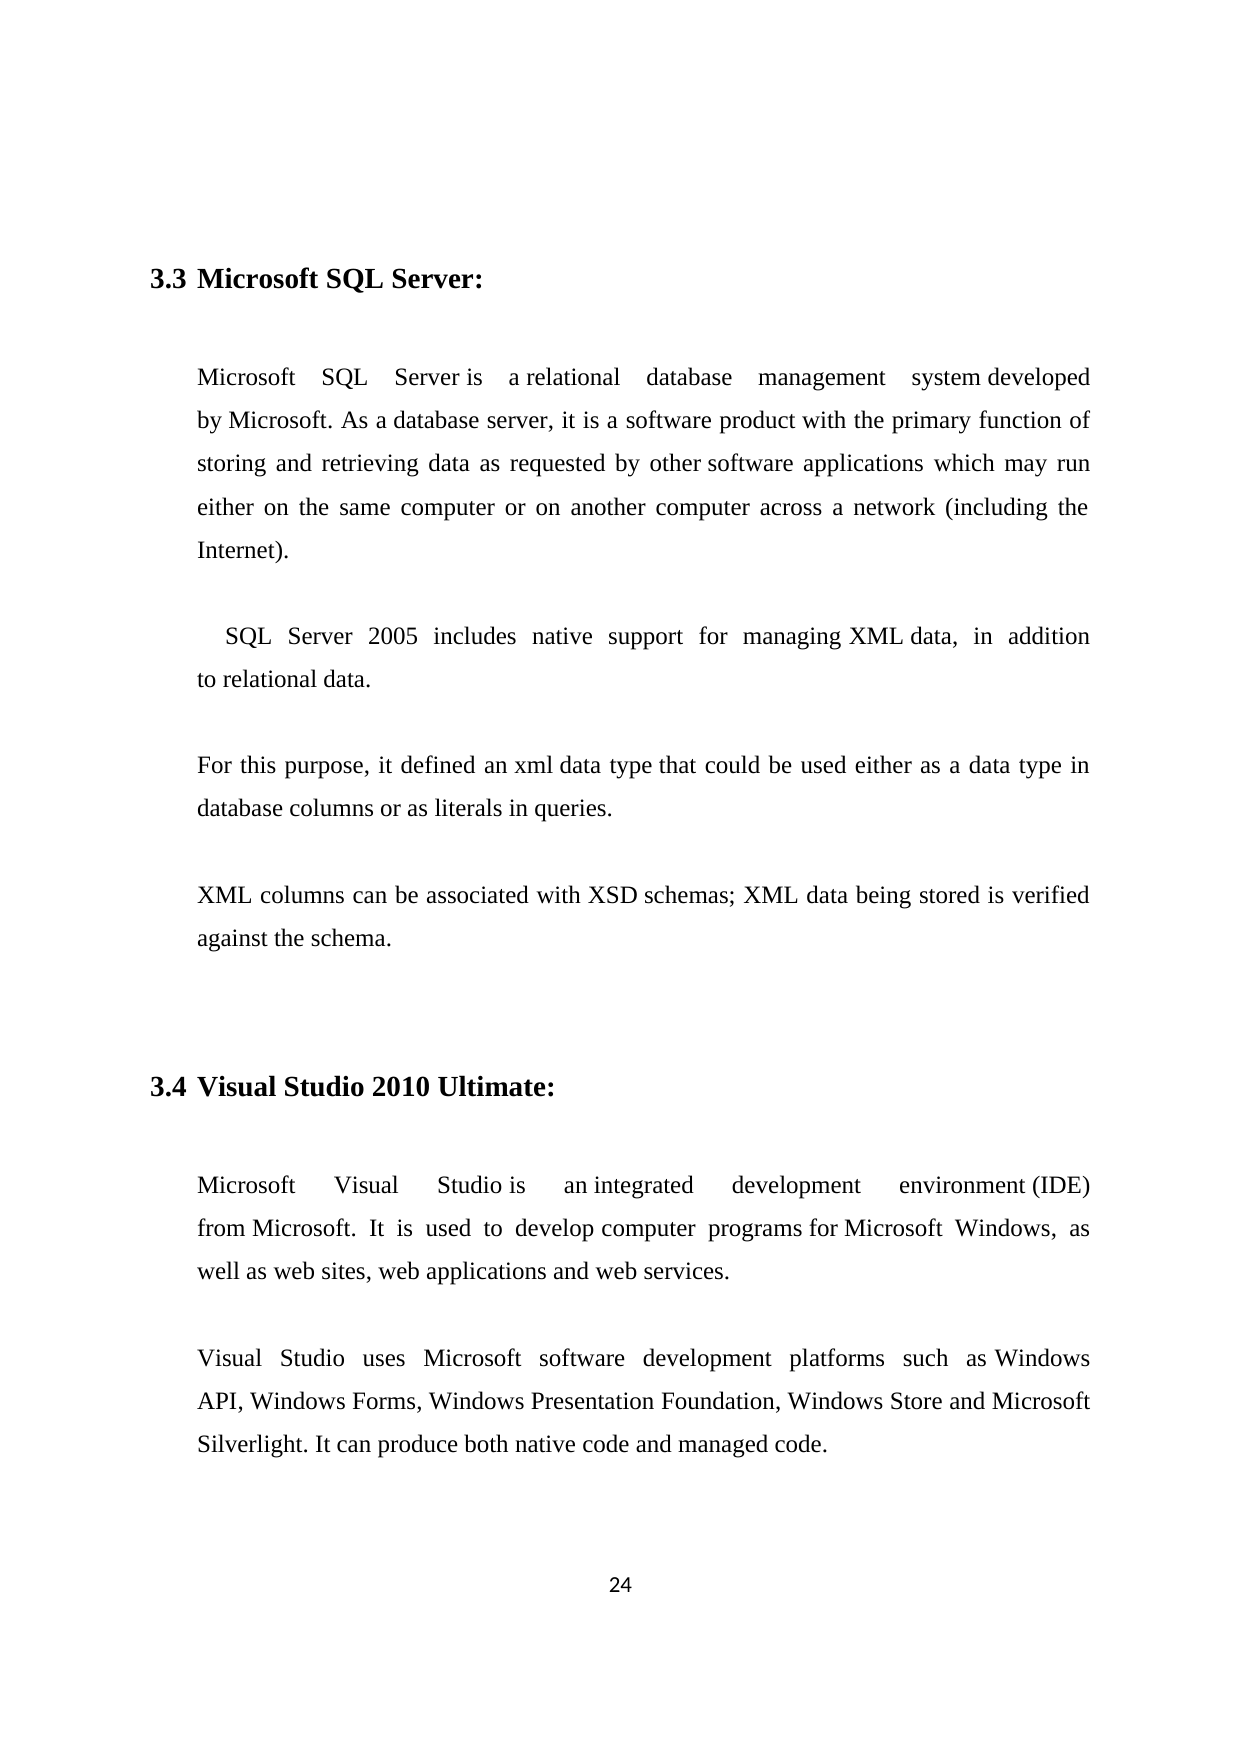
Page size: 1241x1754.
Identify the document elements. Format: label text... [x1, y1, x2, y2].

list XML columns can be associated with XSD schemas; XML data being stored is verified against the schema. [197, 908, 1090, 952]
list Microsoft Visual Studio is an integrated development environment (IDE) from Microsoft. It is used to develop computer programs for Microsoft Windows, as well as web sites, web applications and web services. [197, 1170, 1090, 1285]
list Microsoft SQL Server is a relational database management system developed by Microsoft. As a database server, it is a software product with the primary function of storing and retrieving data as requested by other software applications which may run either on the same computer or on another computer across a network (including the Internet). [197, 362, 1090, 405]
list Microsoft SQL Server is a relational database management system developed by Microsoft. As a database server, it is a software product with the primary function of storing and retrieving data as requested by other software applications which may run either on the same computer or on another computer across a network (including the Internet). [197, 434, 1090, 492]
list Visual Studio 2010 Ultimate: [150, 1069, 1090, 1103]
list Visual Studio uses Microsoft software development platforms such as Windows API, Windows Forms, Windows Presentation Foundation, Windows Store and Microsoft Silverlight. It can produce both native code and managed code. [197, 1371, 1090, 1458]
list For this purpose, it defined an xml data type that could be used either as a data type in database columns or as literals in queries. [197, 750, 1090, 822]
list SQL Server 2005 includes native support for managing XML data, in addition to relational data. [197, 621, 1090, 693]
list Microsoft SQL Server: [150, 262, 1090, 295]
list Microsoft SQL Server is a relational database management system developed by Microsoft. As a database server, it is a software product with the primary function of storing and retrieving data as requested by other software applications which may run either on the same computer or on another computer across a network (including the Internet). [197, 520, 1090, 563]
